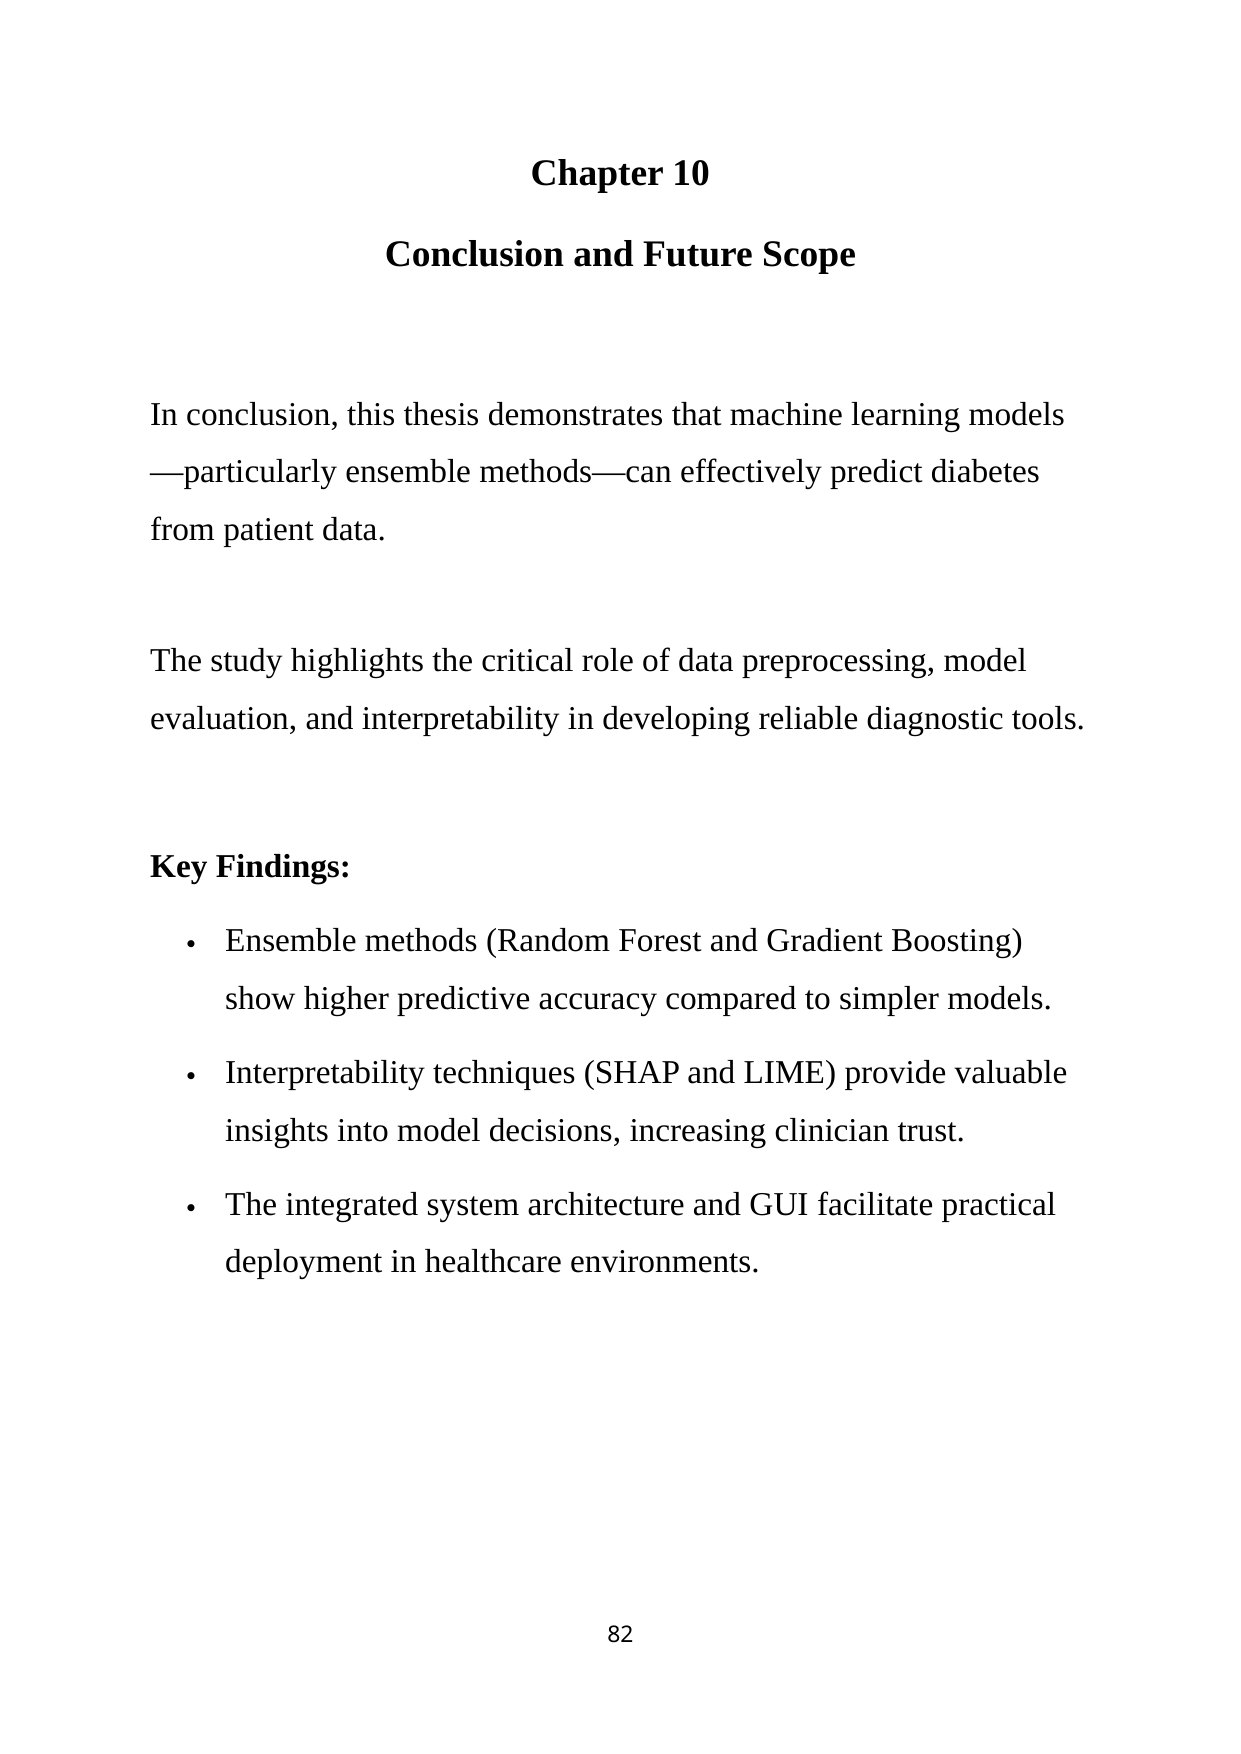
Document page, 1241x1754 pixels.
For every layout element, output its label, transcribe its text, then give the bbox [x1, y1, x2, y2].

list Ensemble methods (Random Forest and Gradient Boosting) show higher predictive accuracy compared to simpler models. [187, 921, 1090, 1017]
list The integrated system architecture and GUI facilitate practical deployment in healthcare environments. [187, 1184, 1090, 1280]
text The study highlights the critical role of data preprocessing, model evaluation, and interpretability in developing reliable diagnostic tools. [150, 583, 1090, 737]
text Chapter 10 [150, 150, 1090, 193]
text Conclusion and Future Scope [150, 231, 1090, 274]
list Interpretability techniques (SHAP and LIME) provide valuable insights into model decisions, increasing clinician trust. [187, 1052, 1090, 1148]
text In conclusion, this thesis demonstrates that machine learning models—particularly ensemble methods—can effectively predict diabetes from patient data. [150, 394, 1090, 547]
text Key Findings: [150, 847, 1090, 885]
